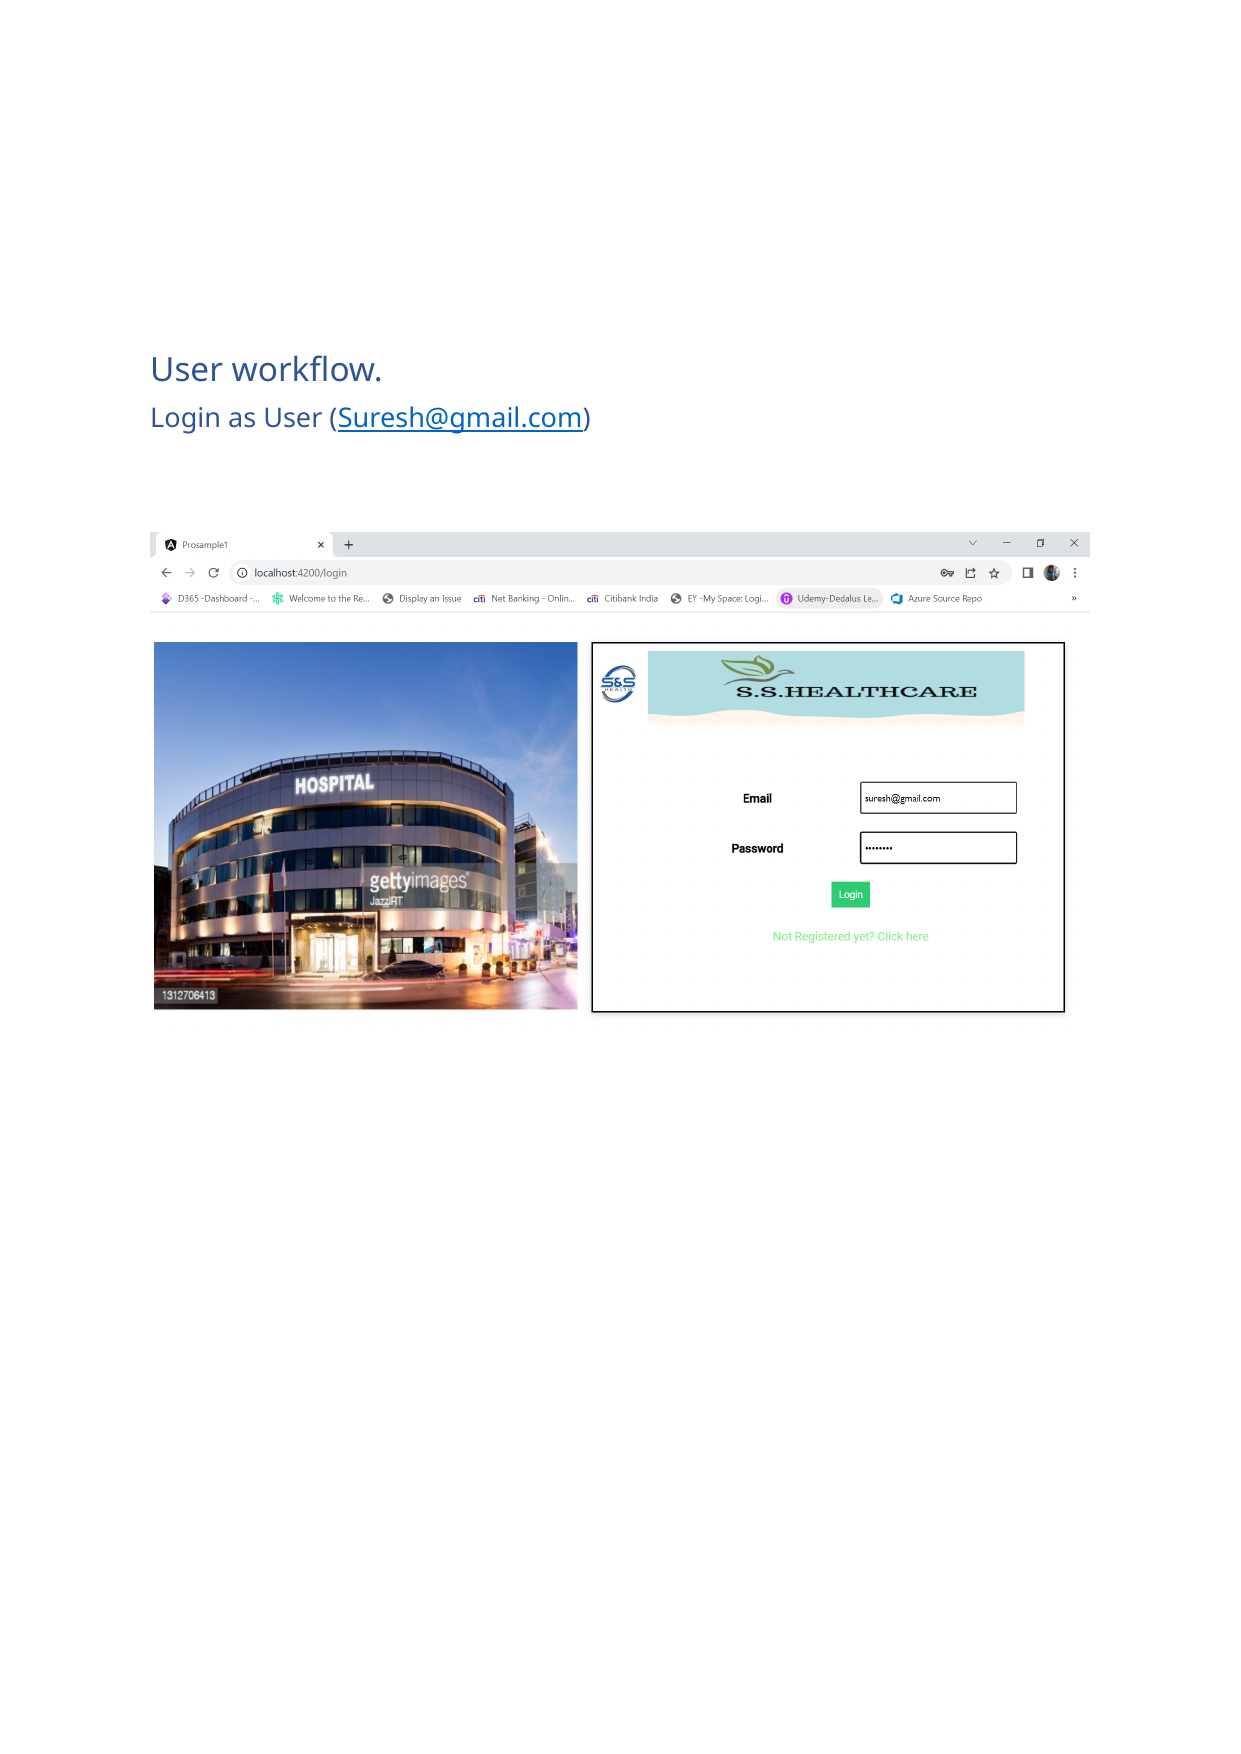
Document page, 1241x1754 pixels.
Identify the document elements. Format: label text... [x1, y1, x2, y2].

subtitle Login as User (Suresh@gmail.com) [150, 399, 1090, 436]
picture [150, 532, 1091, 1032]
subtitle User workflow. [150, 346, 1090, 391]
